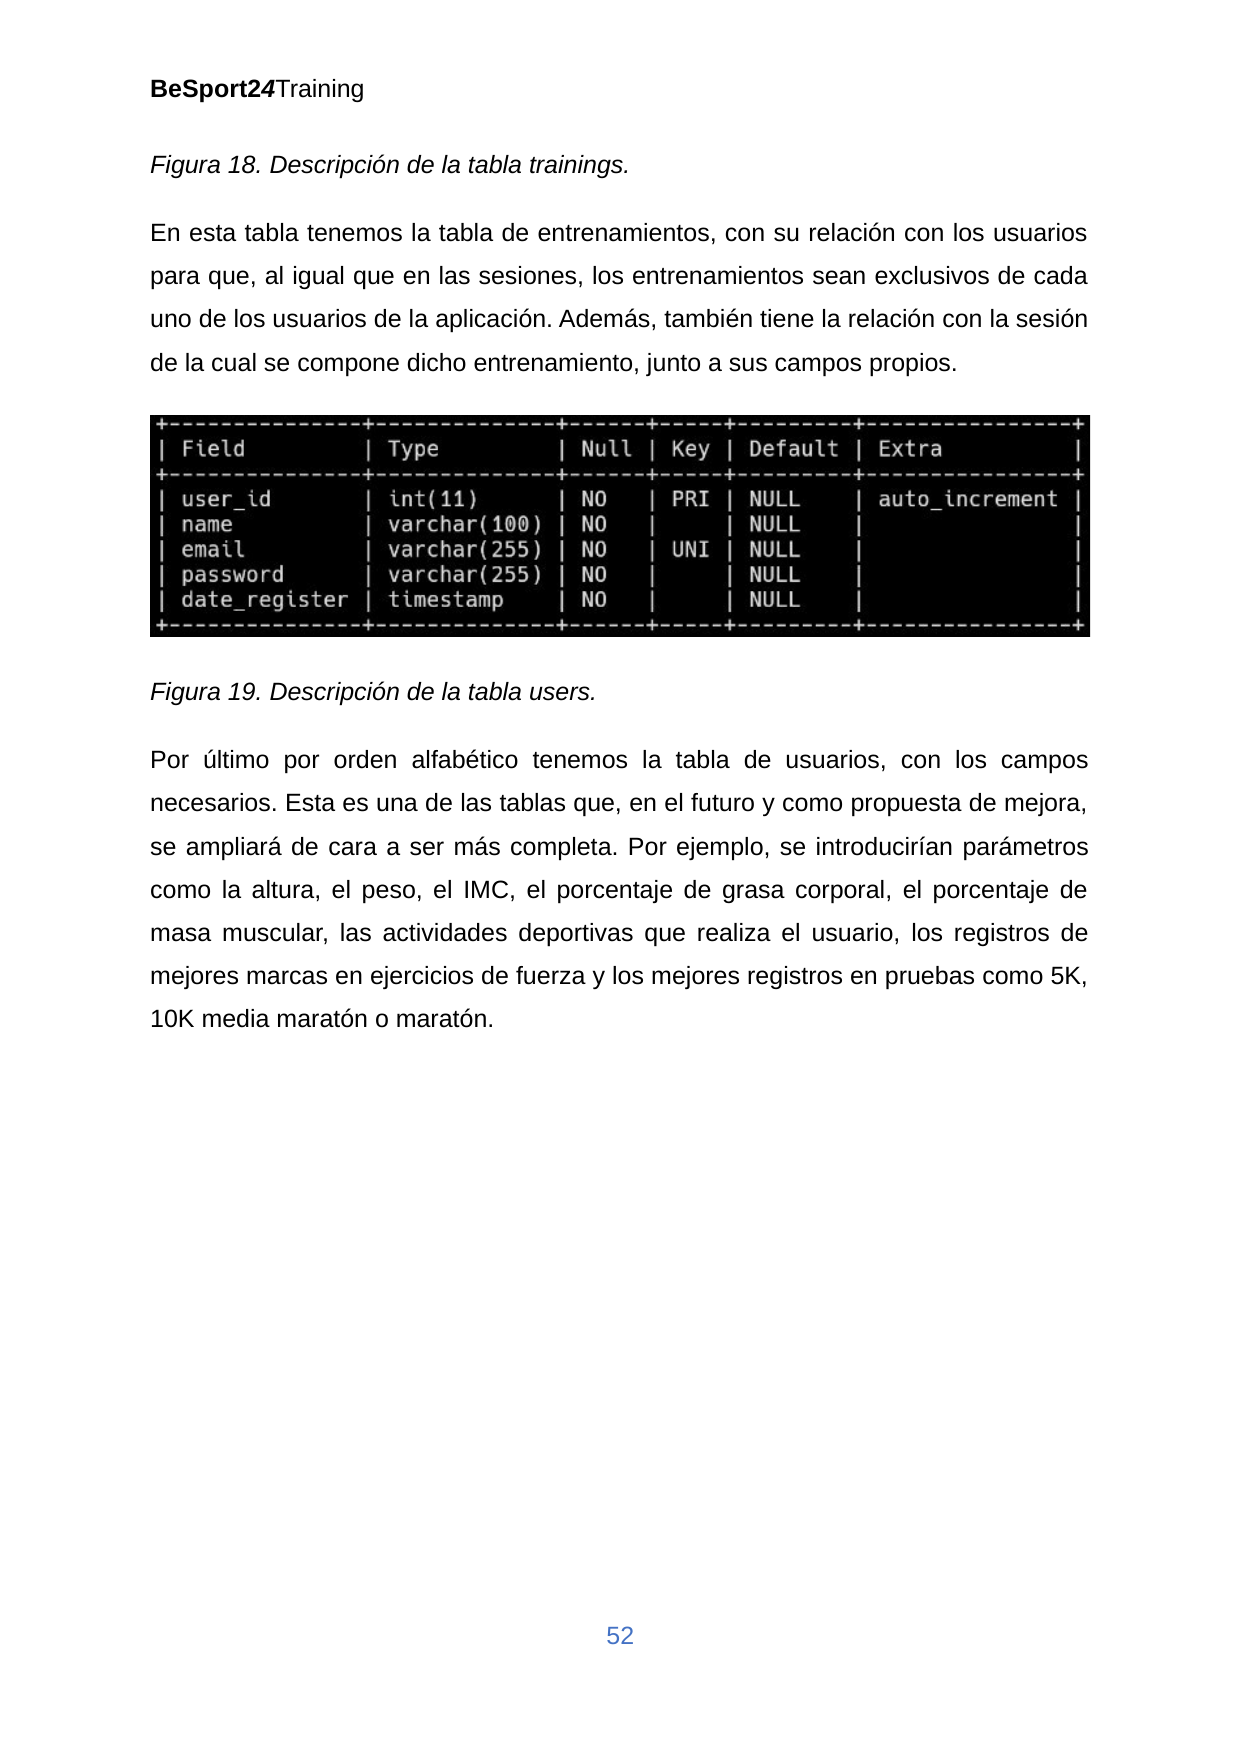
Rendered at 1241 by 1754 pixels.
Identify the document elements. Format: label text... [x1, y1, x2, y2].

text Por último por orden alfabético tenemos la tabla de usuarios, con los campos necesarios. Esta es una de las tablas que, en el futuro y como propuesta de mejora, se ampliará de cara a ser más completa. Por ejemplo, se introducirían parámetros como la altura, el peso, el IMC, el porcentaje de grasa corporal, el porcentaje de masa muscular, las actividades deportivas que realiza el usuario, los registros de mejores marcas en ejercicios de fuerza y los mejores registros en pruebas como 5K, 10K media maratón o maratón. [150, 745, 1090, 1033]
text Figura 19. Descripción de la tabla users. [150, 677, 1090, 706]
text En esta tabla tenemos la tabla de entrenamientos, con su relación con los usuarios para que, al igual que en las sesiones, los entrenamientos sean exclusivos de cada uno de los usuarios de la aplicación. Además, también tiene la relación con la sesión de la cual se compone dicho entrenamiento, junto a sus campos propios. [150, 218, 1090, 376]
picture [150, 415, 1091, 637]
text Figura 18. Descripción de la tabla trainings. [150, 150, 1090, 179]
